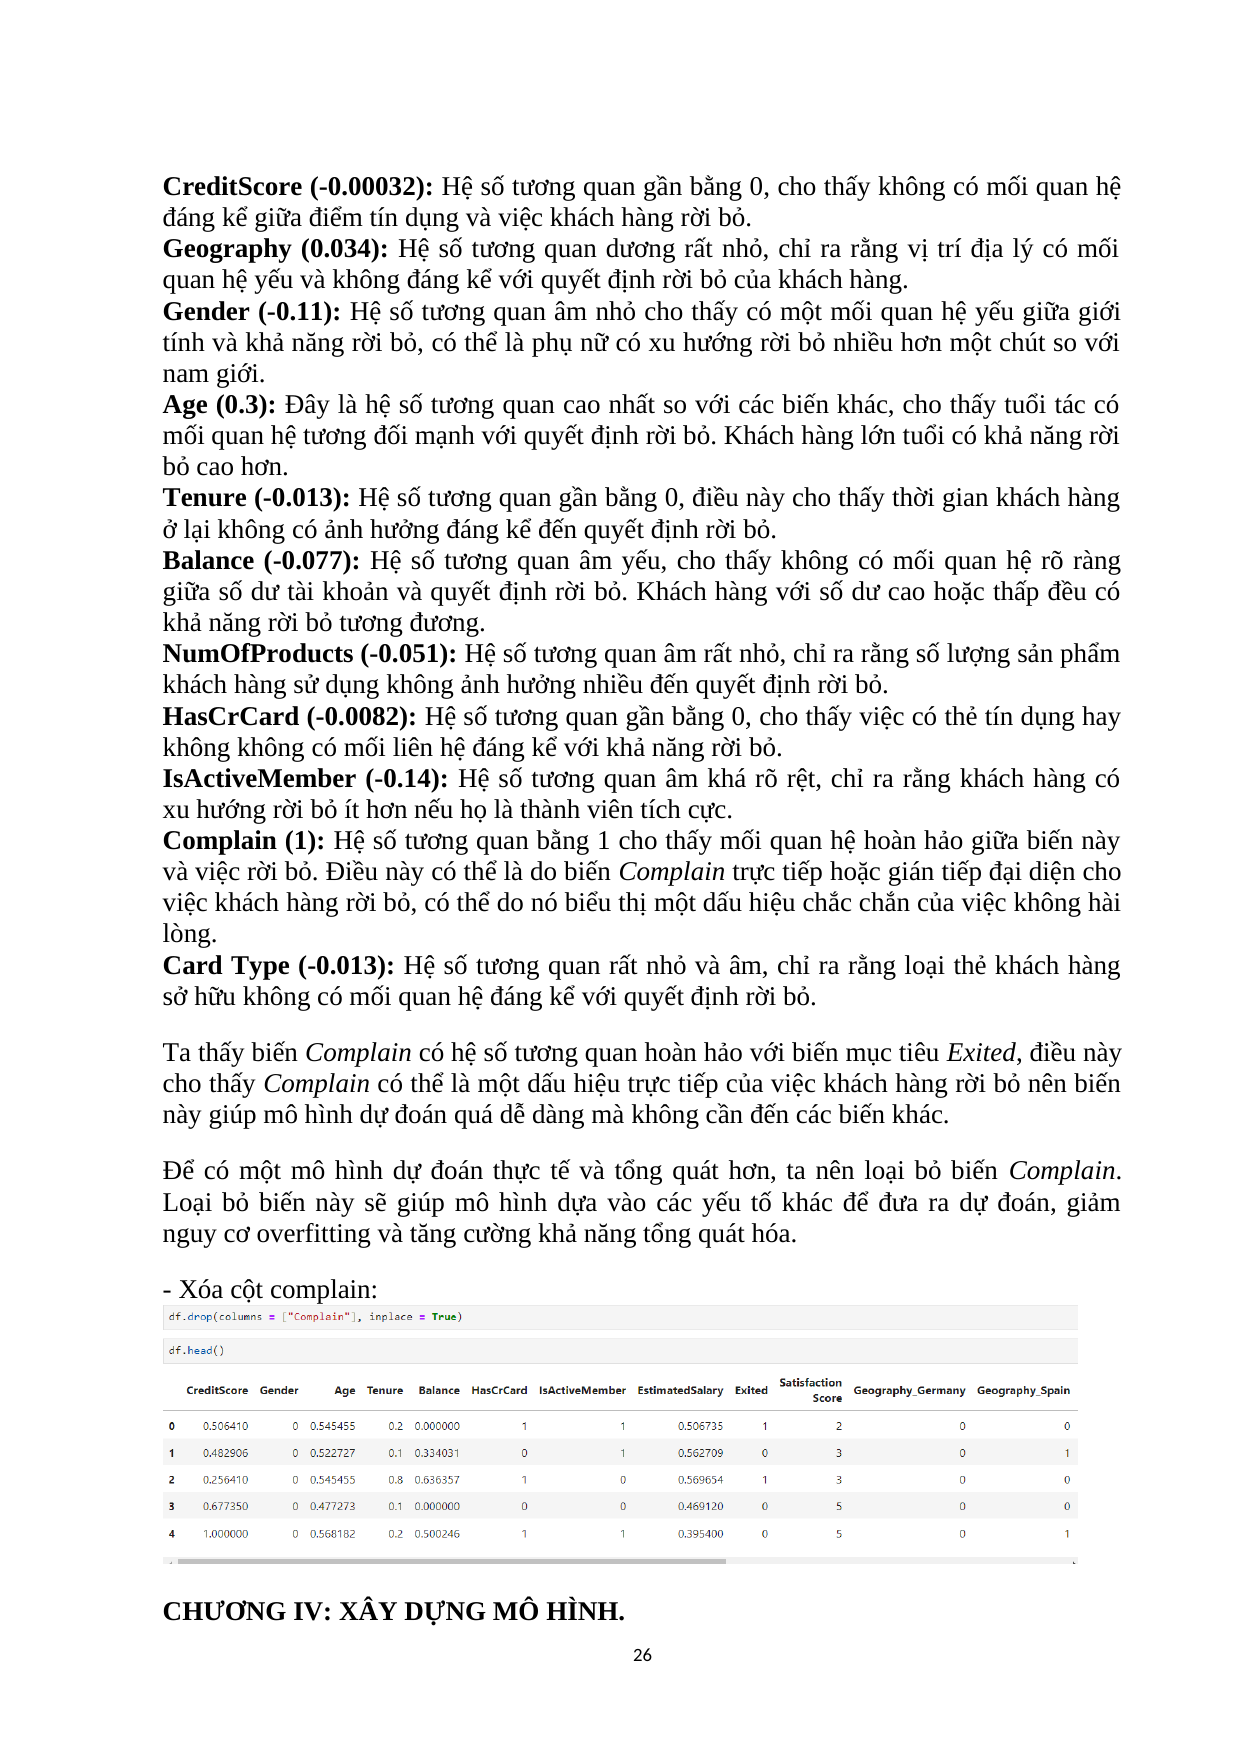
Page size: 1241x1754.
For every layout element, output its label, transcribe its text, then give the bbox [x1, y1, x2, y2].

text IsActiveMember (-0.14): Hệ số tương quan âm khá rõ rệt, chỉ ra rằng khách hàng có xu hướng rời bỏ ít hơn nếu họ là thành viên tích cực. [162, 762, 1122, 824]
text - Xóa cột complain: [162, 1273, 1122, 1304]
text HasCrCard (-0.0082): Hệ số tương quan gần bằng 0, cho thấy việc có thẻ tín dụng hay không không có mối liên hệ đáng kể với khả năng rời bỏ. [162, 699, 1122, 762]
text Ta thấy biến Complain có hệ số tương quan hoàn hảo với biến mục tiêu Exited, điều này cho thấy Complain có thể là một dấu hiệu trực tiếp của việc khách hàng rời bỏ nên biến này giúp mô hình dự đoán quá dễ dàng mà không cần đến các biến khác. [162, 1036, 1122, 1129]
picture [162, 1304, 1078, 1564]
text CHƯƠNG IV: XÂY DỰNG MÔ HÌNH. [162, 1564, 1122, 1626]
text Card Type (-0.013): Hệ số tương quan rất nhỏ và âm, chỉ ra rằng loại thẻ khách hàng sở hữu không có mối quan hệ đáng kể với quyết định rời bỏ. [162, 949, 1122, 1011]
text CreditScore (-0.00032): Hệ số tương quan gần bằng 0, cho thấy không có mối quan hệ đáng kể giữa điểm tín dụng và việc khách hàng rời bỏ. [162, 170, 1122, 232]
text NumOfProducts (-0.051): Hệ số tương quan âm rất nhỏ, chỉ ra rằng số lượng sản phẩm khách hàng sử dụng không ảnh hưởng nhiều đến quyết định rời bỏ. [162, 637, 1122, 699]
text Tenure (-0.013): Hệ số tương quan gần bằng 0, điều này cho thấy thời gian khách hàng ở lại không có ảnh hưởng đáng kể đến quyết định rời bỏ. [162, 482, 1122, 544]
text Age (0.3): Đây là hệ số tương quan cao nhất so với các biến khác, cho thấy tuổi tác có mối quan hệ tương đối mạnh với quyết định rời bỏ. Khách hàng lớn tuổi có khả năng rời bỏ cao hơn. [162, 388, 1122, 482]
text Geography (0.034): Hệ số tương quan dương rất nhỏ, chỉ ra rằng vị trí địa lý có mối quan hệ yếu và không đáng kể với quyết định rời bỏ của khách hàng. [162, 232, 1122, 295]
text Để có một mô hình dự đoán thực tế và tổng quát hơn, ta nên loại bỏ biến Complain. Loại bỏ biến này sẽ giúp mô hình dựa vào các yếu tố khác để đưa ra dự đoán, giảm nguy cơ overfitting và tăng cường khả năng tổng quát hóa. [162, 1154, 1122, 1248]
text Gender (-0.11): Hệ số tương quan âm nhỏ cho thấy có một mối quan hệ yếu giữa giới tính và khả năng rời bỏ, có thể là phụ nữ có xu hướng rời bỏ nhiều hơn một chút so với nam giới. [162, 295, 1122, 388]
text Balance (-0.077): Hệ số tương quan âm yếu, cho thấy không có mối quan hệ rõ ràng giữa số dư tài khoản và quyết định rời bỏ. Khách hàng với số dư cao hoặc thấp đều có khả năng rời bỏ tương đương. [162, 544, 1122, 637]
text Complain (1): Hệ số tương quan bằng 1 cho thấy mối quan hệ hoàn hảo giữa biến này và việc rời bỏ. Điều này có thể là do biến Complain trực tiếp hoặc gián tiếp đại diện cho việc khách hàng rời bỏ, có thể do nó biểu thị một dấu hiệu chắc chắn của việc không hài lòng. [162, 824, 1122, 949]
